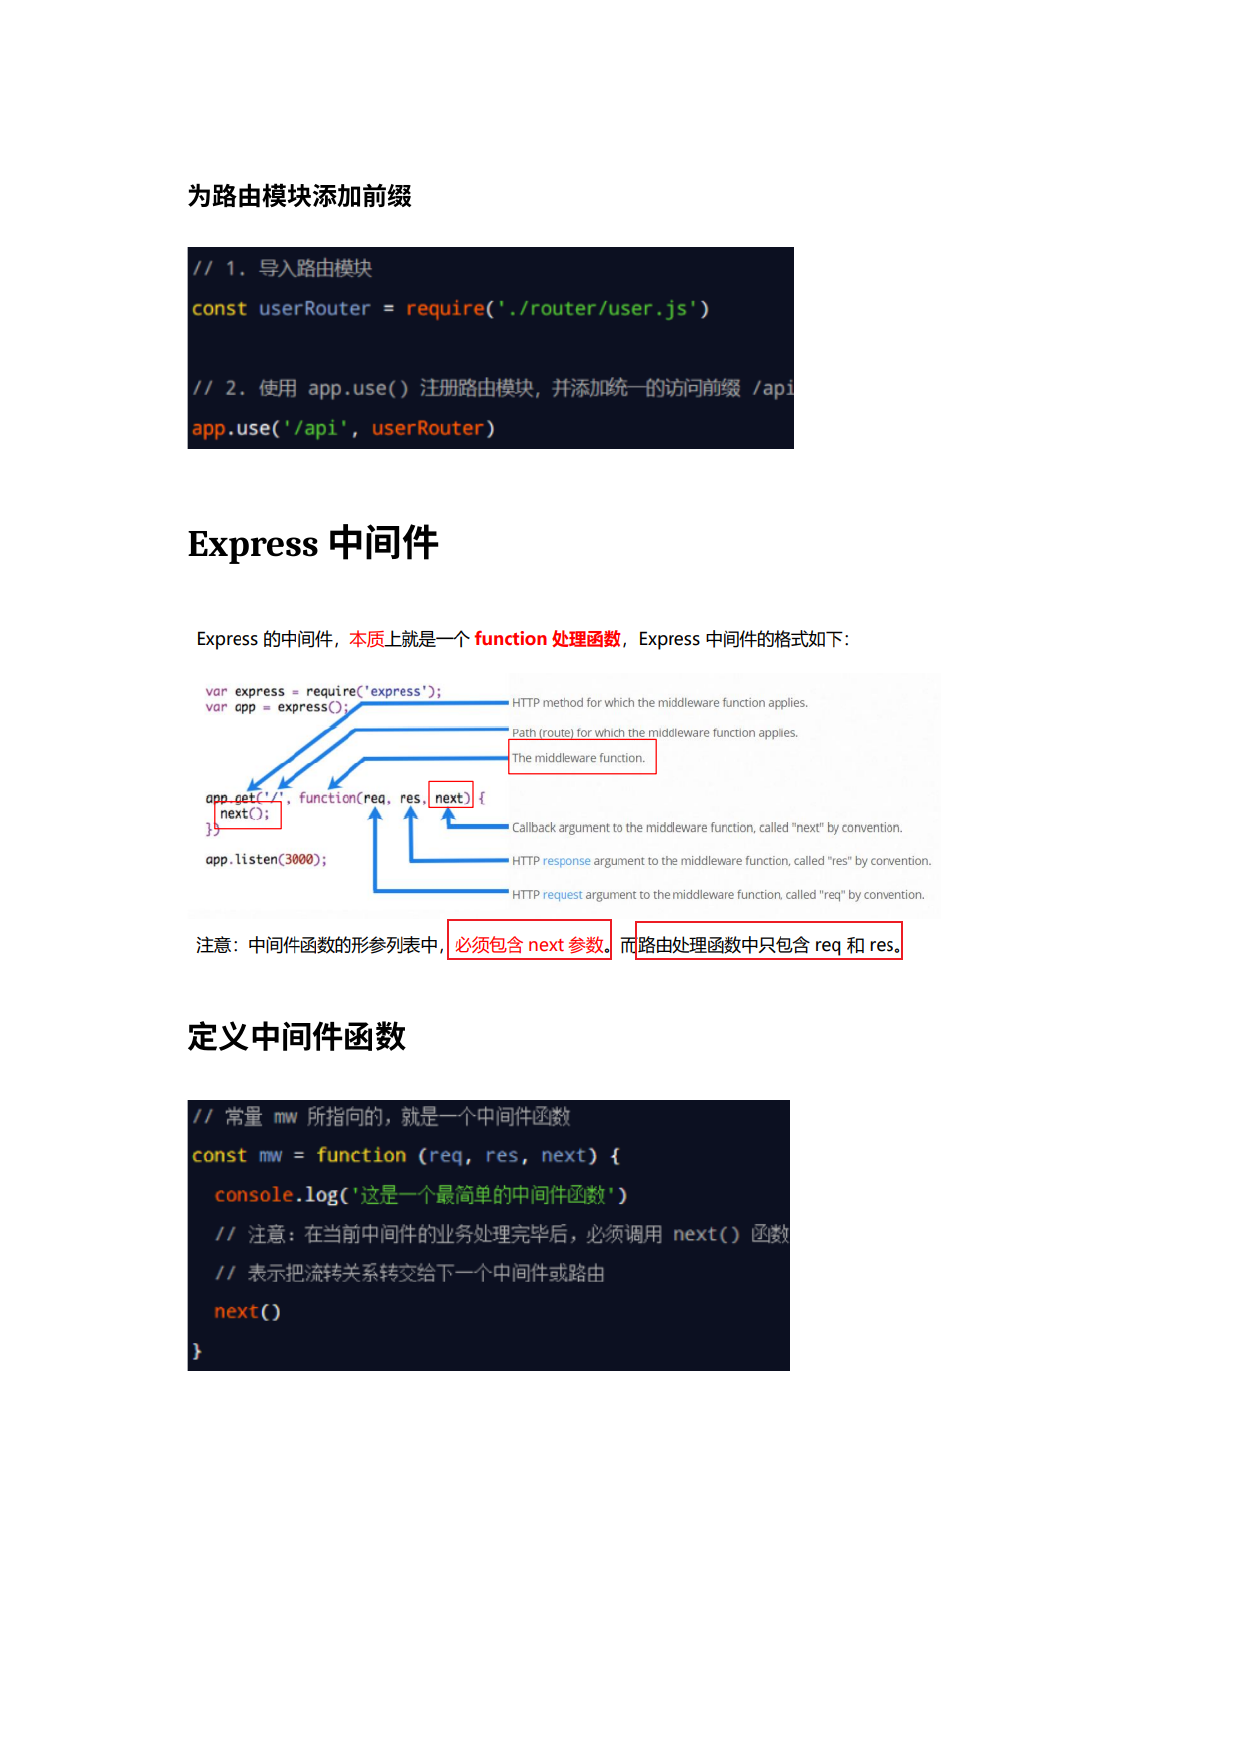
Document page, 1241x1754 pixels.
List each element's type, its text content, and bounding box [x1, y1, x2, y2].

picture [187, 612, 942, 964]
subtitle Express 中间件 [187, 508, 1053, 573]
subtitle 为路由模块添加前缀 [187, 162, 1053, 227]
picture [187, 247, 794, 449]
subtitle 定义中间件函数 [187, 1002, 1053, 1067]
picture [187, 1100, 790, 1371]
